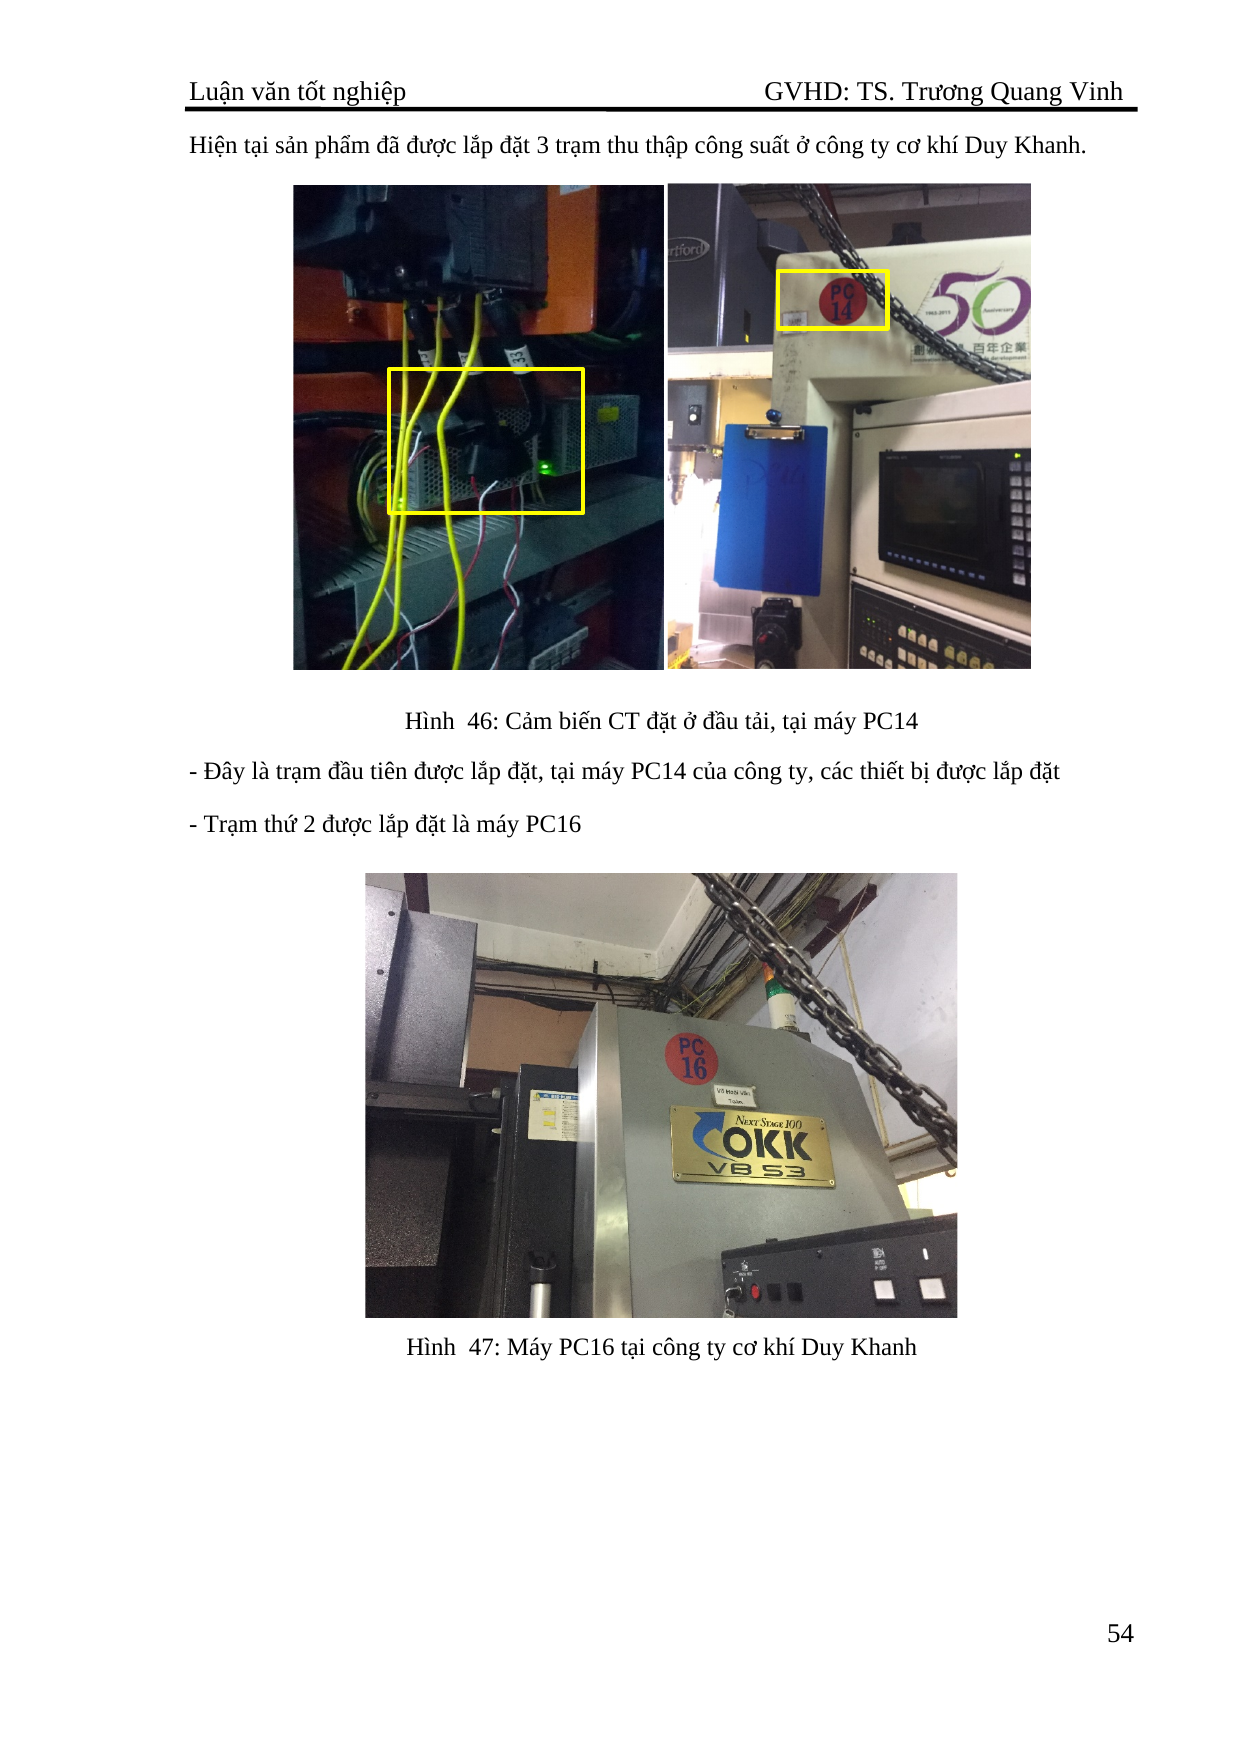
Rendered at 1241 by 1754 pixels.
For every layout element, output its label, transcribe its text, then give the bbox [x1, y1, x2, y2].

picture [365, 873, 958, 1318]
text Hiện tại sản phẩm đã được lắp đặt 3 trạm thu thập công suất ở công ty cơ khí Duy Khanh. [189, 130, 1134, 159]
text - Trạm thứ 2 được lắp đặt là máy PC16 [189, 809, 1134, 838]
text - Đây là trạm đầu tiên được lắp đặt, tại máy PC14 của công ty, các thiết bị được lắp đặt [189, 756, 1134, 784]
picture [668, 184, 1031, 668]
text Hình 46: Cảm biến CT đặt ở đầu tải, tại máy PC14 [189, 706, 1134, 735]
picture [293, 185, 664, 670]
